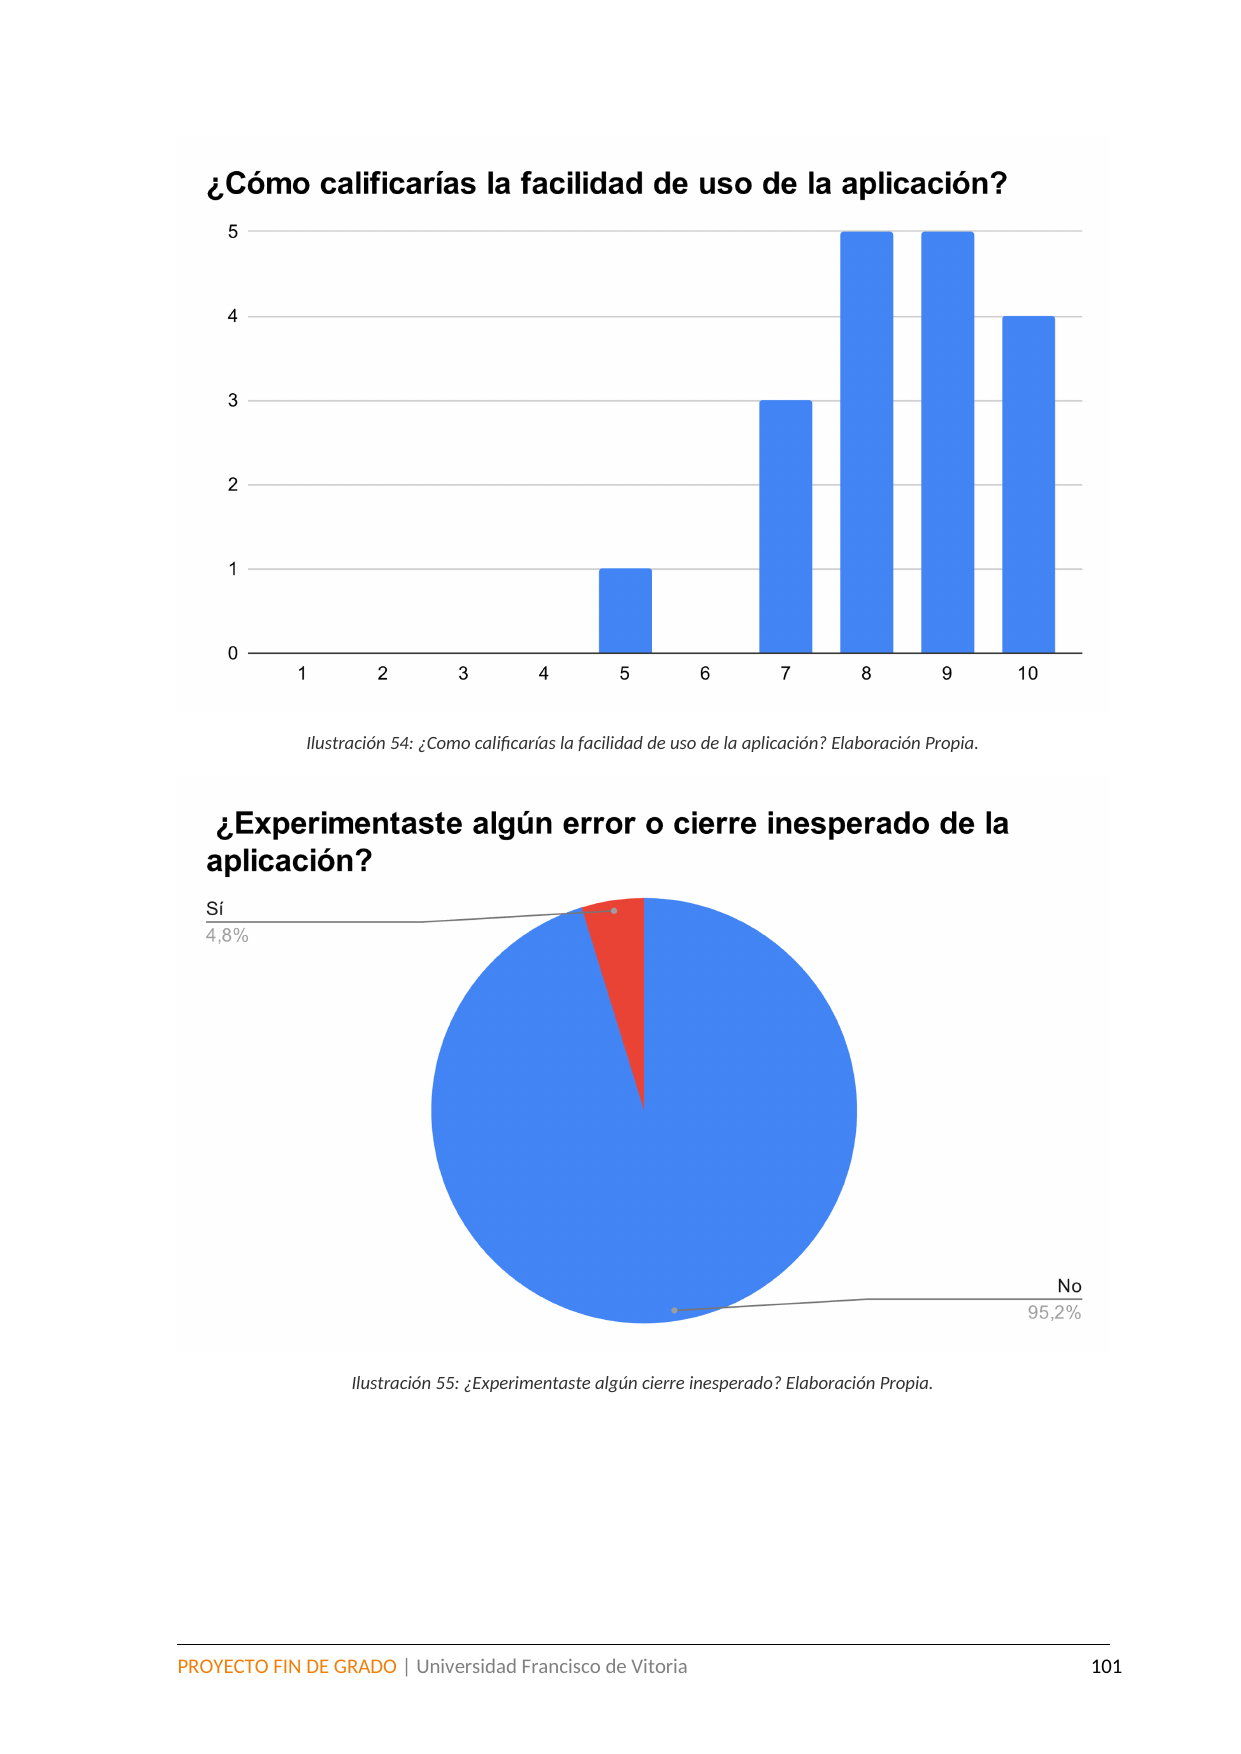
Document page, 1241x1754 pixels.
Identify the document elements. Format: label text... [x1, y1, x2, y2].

picture [177, 775, 1111, 1352]
text Ilustración 55: ¿Experimentaste algún cierre inesperado? Elaboración Propia. [177, 1371, 1110, 1394]
picture [177, 135, 1111, 713]
text Ilustración 54: ¿Como calificarías la facilidad de uso de la aplicación? Elaboración Propia. [177, 731, 1110, 754]
